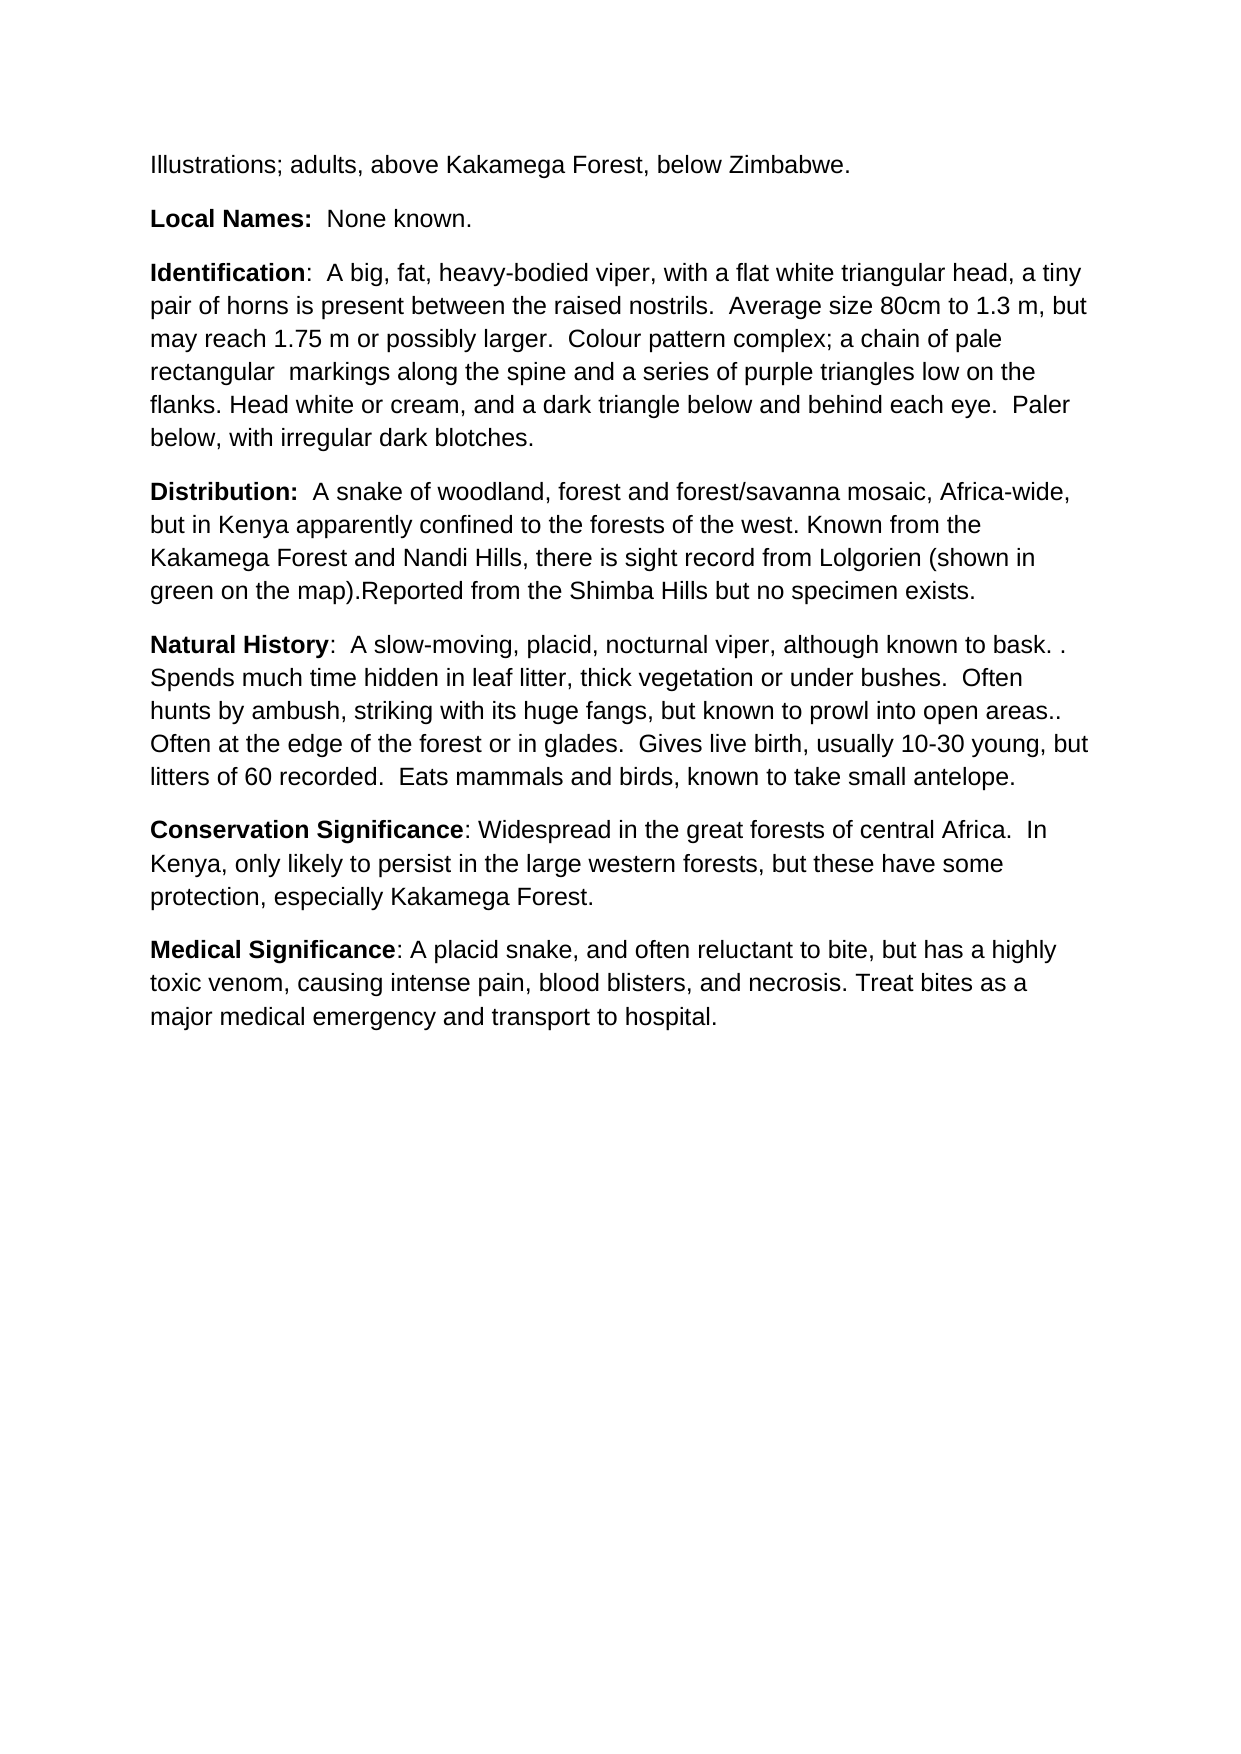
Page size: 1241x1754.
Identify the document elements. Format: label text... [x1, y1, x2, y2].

text Local Names: None known. [150, 204, 1090, 233]
text Natural History: A slow-moving, placid, nocturnal viper, although known to bask. . Spends much time hidden in leaf litter, thick vegetation or under bushes. Often hunts by ambush, striking with its huge fangs, but known to prowl into open areas.. Often at the edge of the forest or in glades. Gives live birth, usually 10-30 young, but litters of 60 recorded. Eats mammals and birds, known to take small antelope. [150, 629, 1090, 790]
text Identification: A big, fat, heavy-bodied viper, with a flat white triangular head, a tiny pair of horns is present between the raised nostrils. Average size 80cm to 1.3 m, but may reach 1.75 m or possibly larger. Colour pattern complex; a chain of pale rectangular markings along the spine and a series of purple triangles low on the flanks. Head white or cream, and a dark triangle below and behind each eye. Paler below, with irregular dark blotches. [150, 258, 1090, 452]
text Medical Significance: A placid snake, and often reluctant to bite, but has a highly toxic venom, causing intense pain, blood blisters, and necrosis. Treat bites as a major medical emergency and transport to hospital. [150, 935, 1090, 1030]
text Illustrations; adults, above Kakamega Forest, below Zimbabwe. [150, 150, 1090, 179]
text Conservation Significance: Widespread in the great forests of central Africa. In Kenya, only likely to persist in the large western forests, but these have some protection, especially Kakamega Forest. [150, 816, 1090, 910]
text Distribution: A snake of woodland, forest and forest/savanna mosaic, Africa-wide, but in Kenya apparently confined to the forests of the west. Known from the Kakamega Forest and Nandi Hills, there is sight record from Lolgorien (shown in green on the map).Reported from the Shimba Hills but no specimen exists. [150, 477, 1090, 604]
